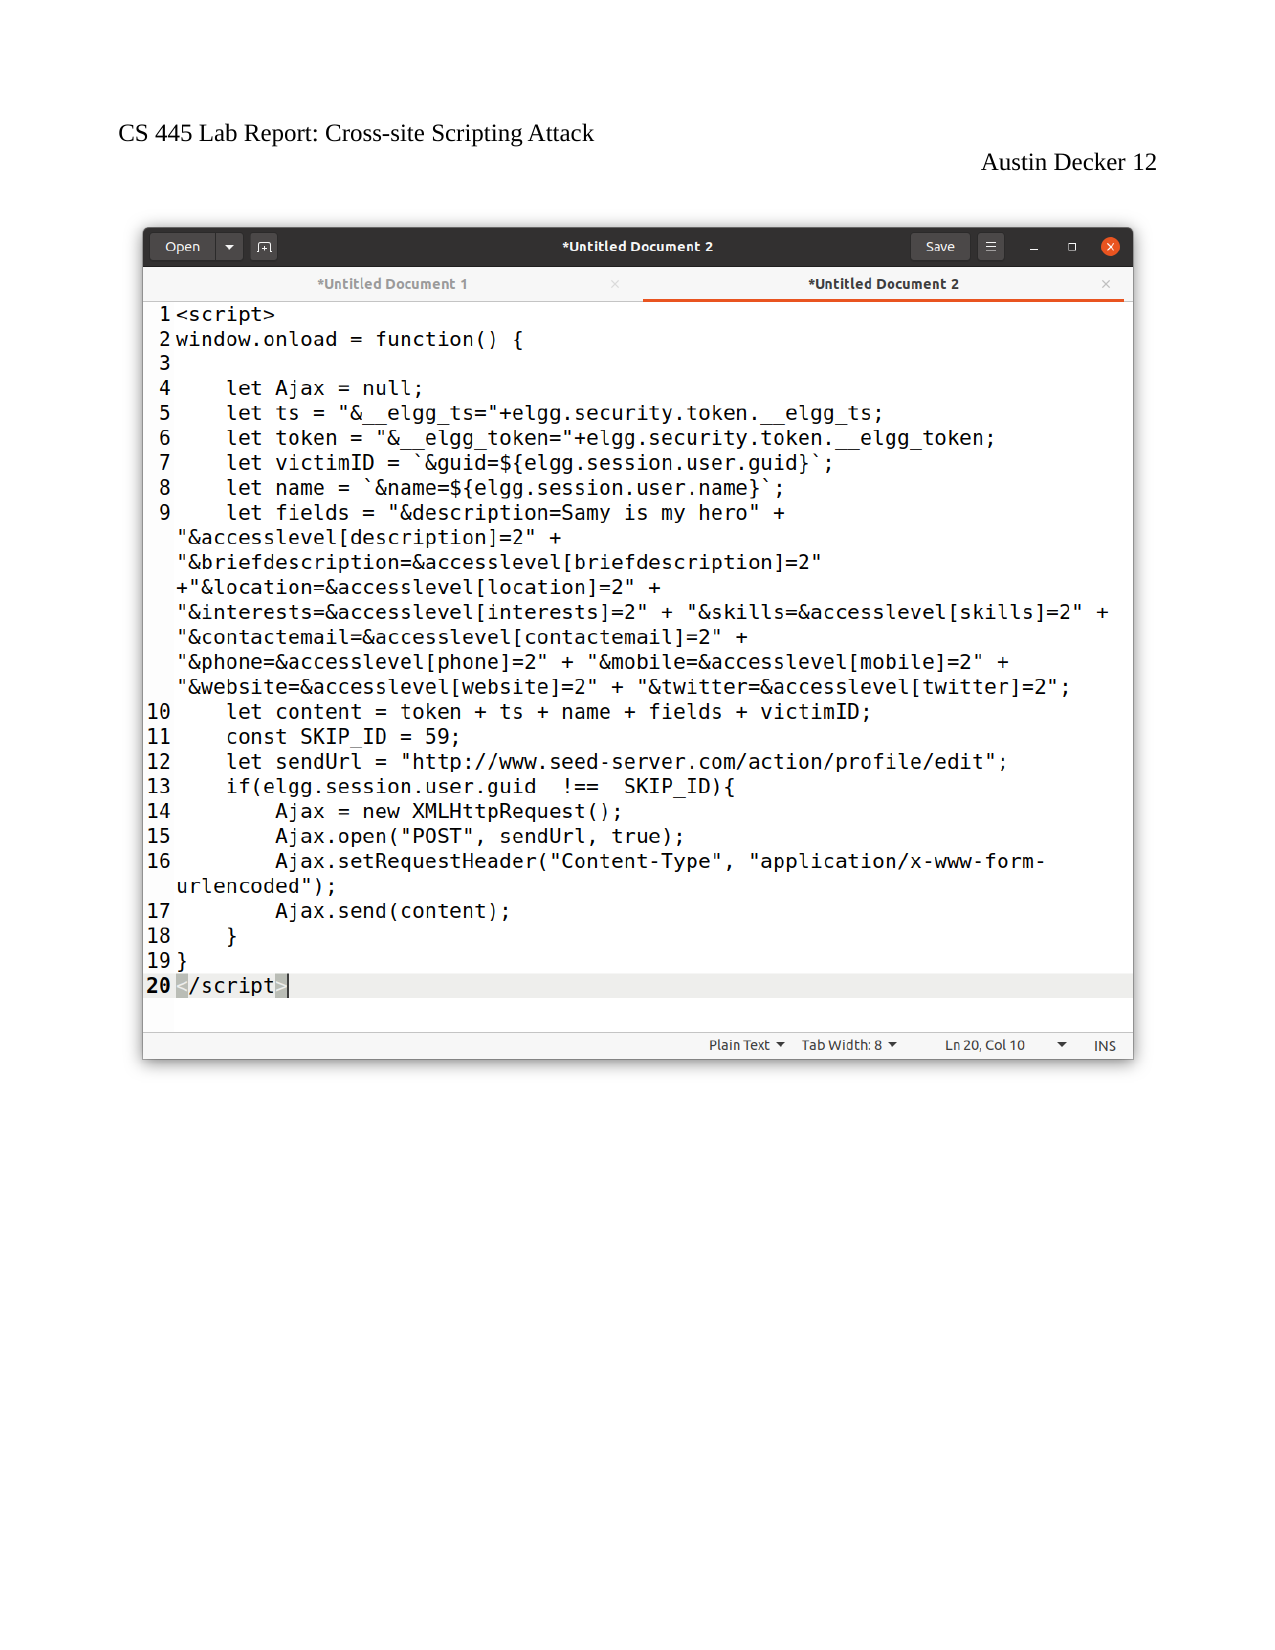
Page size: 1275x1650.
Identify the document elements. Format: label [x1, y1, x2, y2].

picture [118, 205, 1157, 1086]
